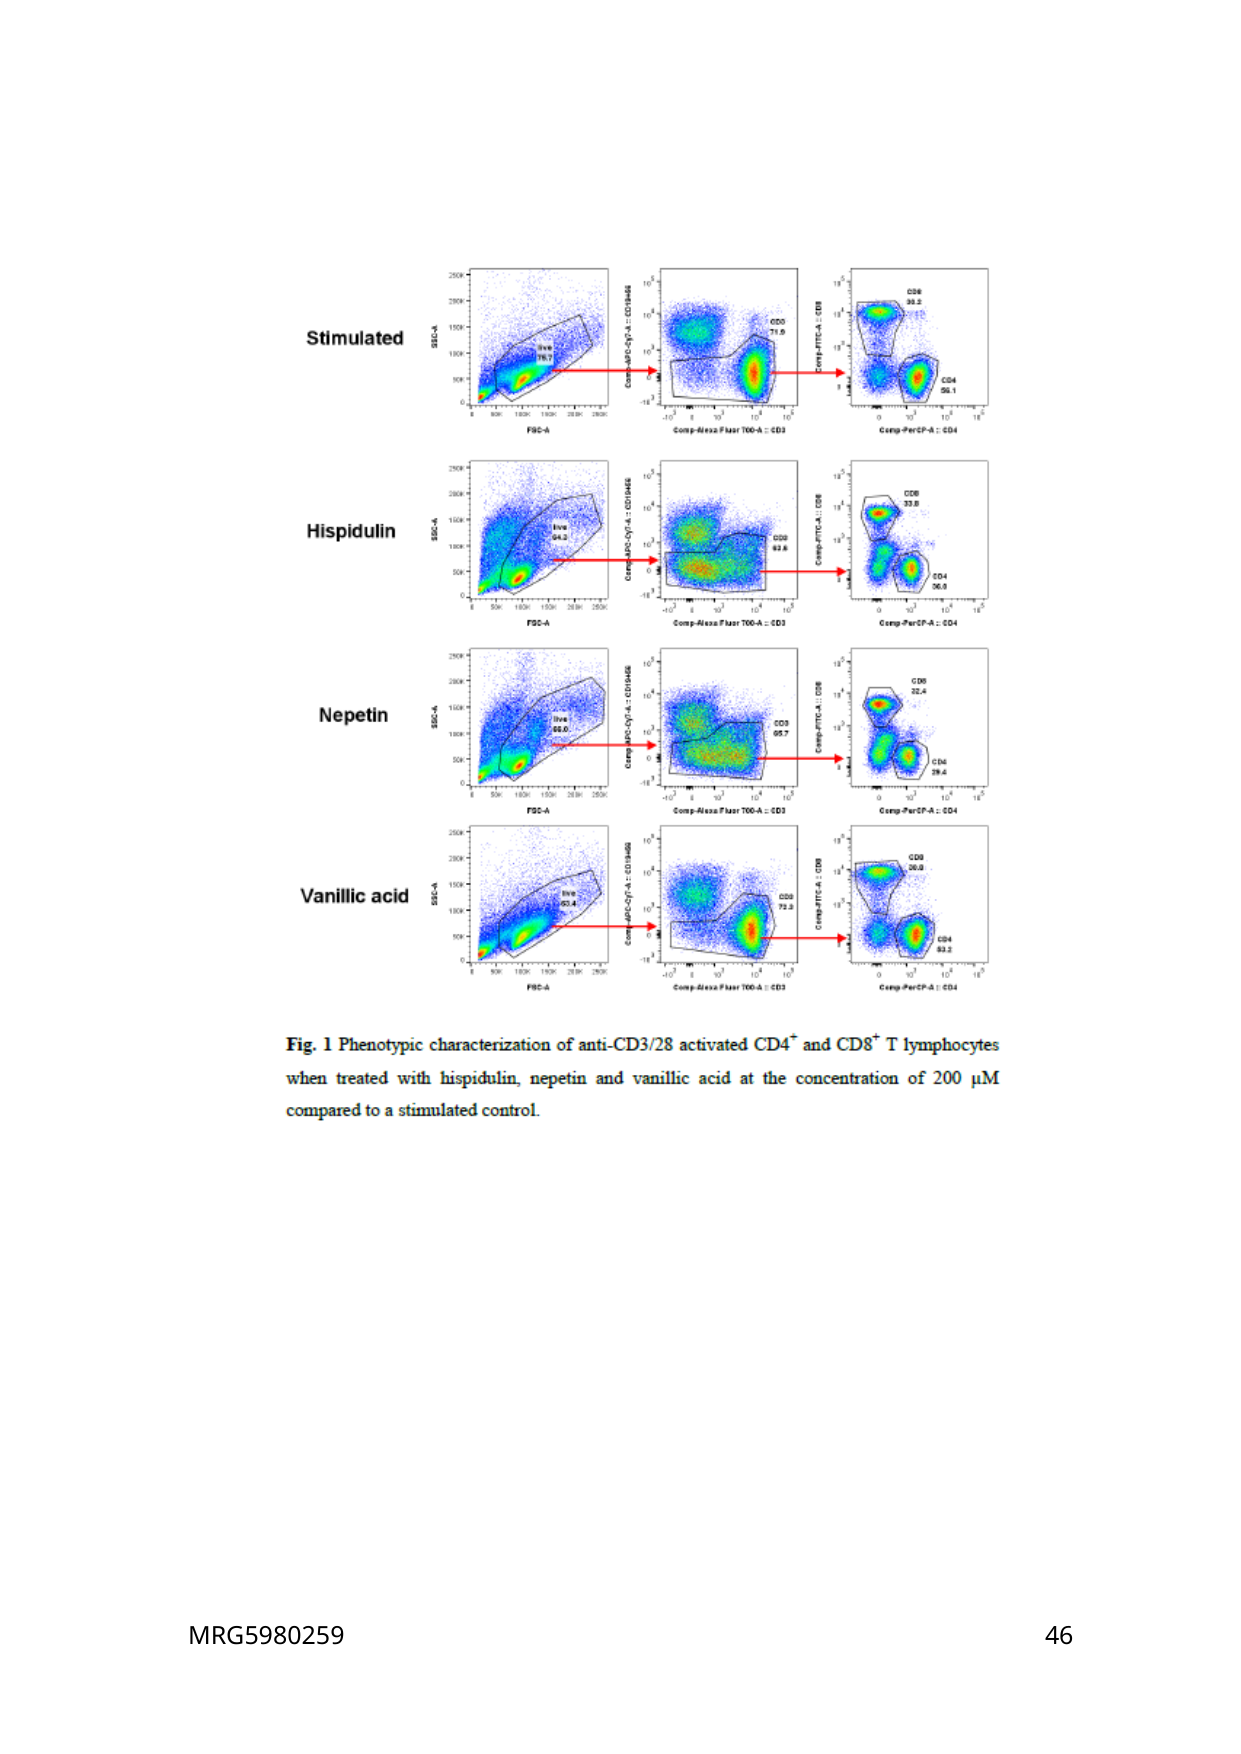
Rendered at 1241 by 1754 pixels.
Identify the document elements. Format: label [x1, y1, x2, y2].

picture [187, 150, 1091, 1442]
